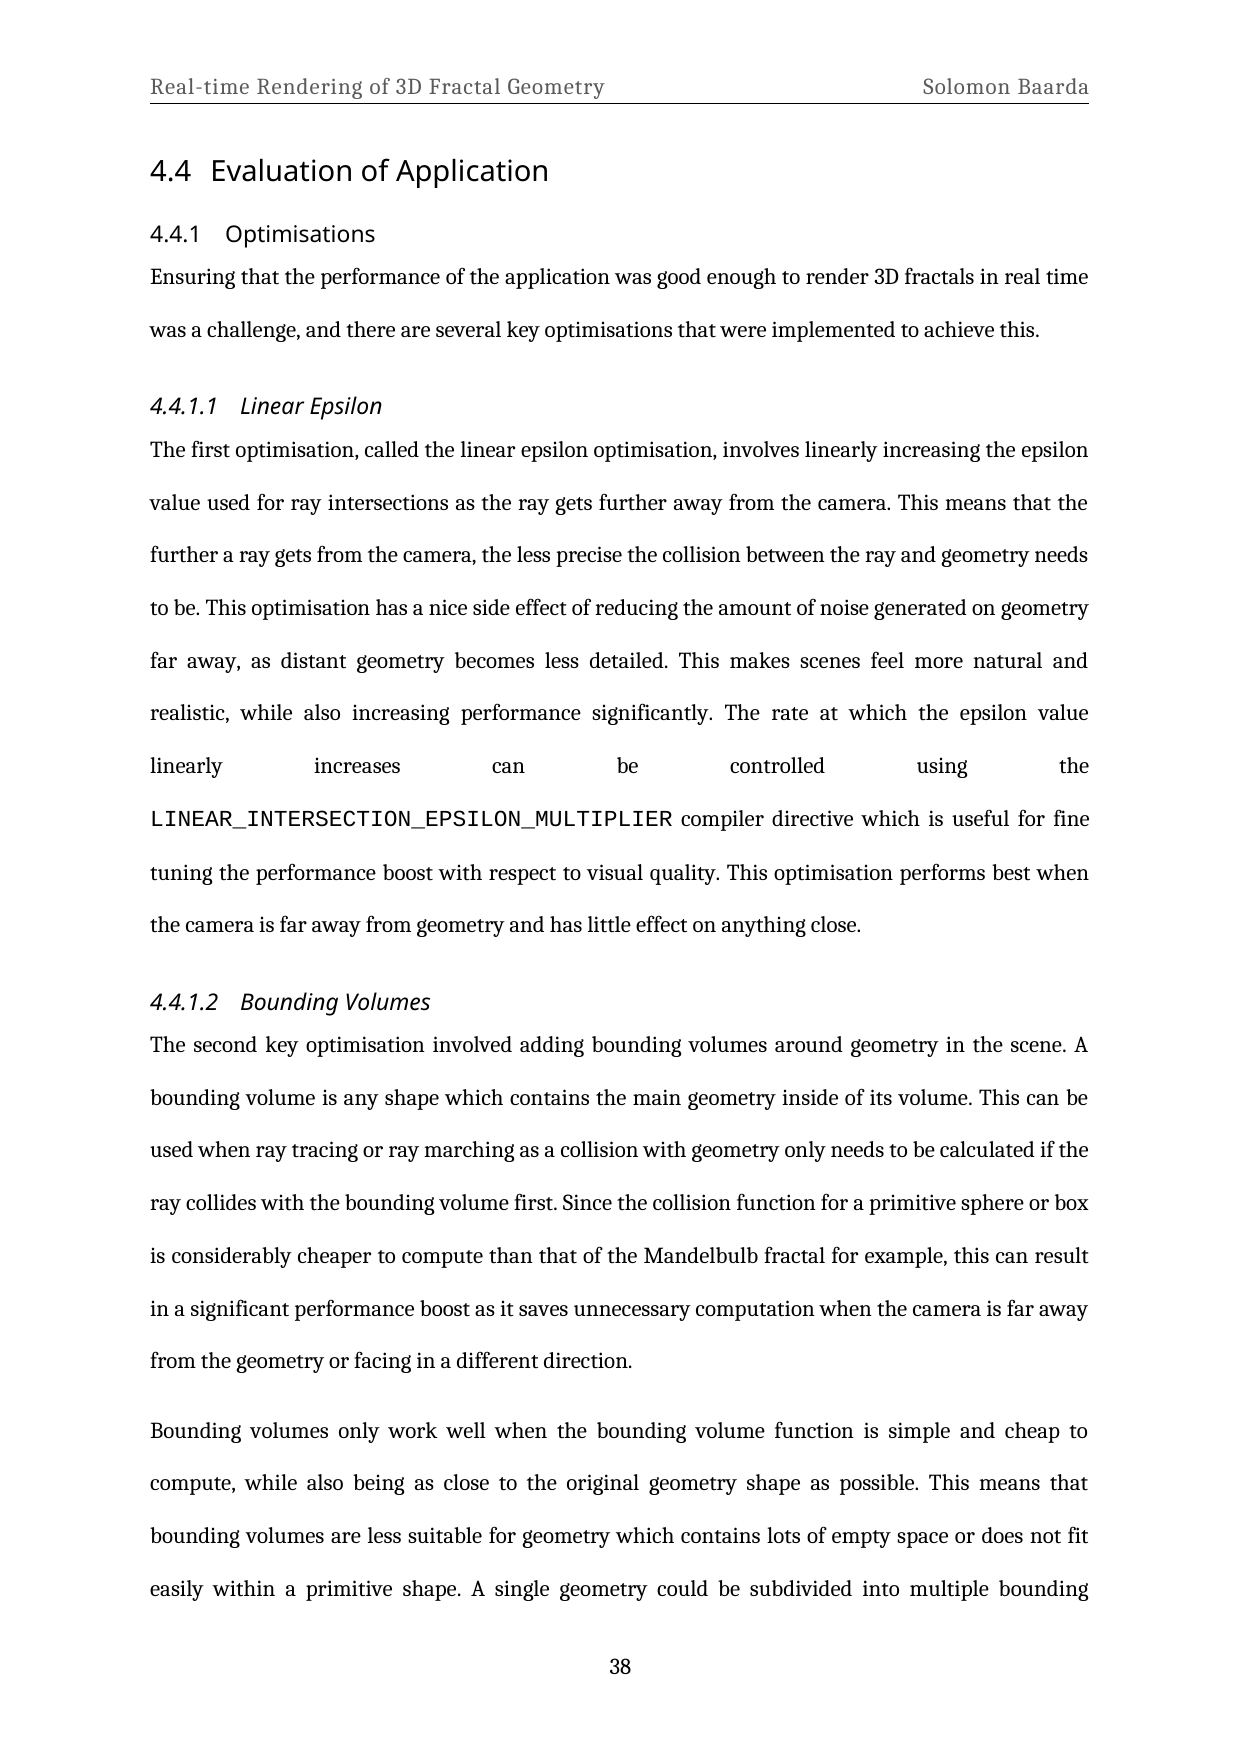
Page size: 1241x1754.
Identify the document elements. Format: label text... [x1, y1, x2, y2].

text The second key optimisation involved adding bounding volumes around geometry in the scene. A bounding volume is any shape which contains the main geometry inside of its volume. This can be used when ray tracing or ray marching as a collision with geometry only needs to be calculated if the ray collides with the bounding volume first. Since the collision function for a primitive sphere or box is considerably cheaper to compute than that of the Mandelbulb fractal for example, this can result in a significant performance boost as it saves unnecessary computation when the camera is far away from the geometry or facing in a different direction. [150, 1032, 1090, 1374]
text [150, 1417, 1090, 1602]
text The first optimisation, called the linear epsilon optimisation, involves linearly increasing the epsilon value used for ray intersections as the ray gets further away from the camera. This means that the further a ray gets from the camera, the less precise the collision between the ray and geometry needs to be. This optimisation has a nice side effect of reducing the amount of noise generated on geometry far away, as distant geometry becomes less detailed. This makes scenes feel more natural and realistic, while also increasing performance significantly. The rate at which the epsilon value linearly increases can be controlled using the LINEAR_INTERSECTION_EPSILON_MULTIPLIER compiler directive which is useful for fine tuning the performance boost with respect to visual quality. This optimisation performs best when the camera is far away from geometry and has little effect on anything close. [150, 437, 1090, 938]
subtitle Evaluation of Application [150, 150, 1090, 190]
subtitle Bounding Volumes [150, 986, 1090, 1017]
subtitle Linear Epsilon [150, 390, 1090, 422]
subtitle Optimisations [150, 218, 1090, 249]
text Ensuring that the performance of the application was good enough to render 3D fractals in real time was a challenge, and there are several key optimisations that were implemented to achieve this. [150, 264, 1090, 343]
